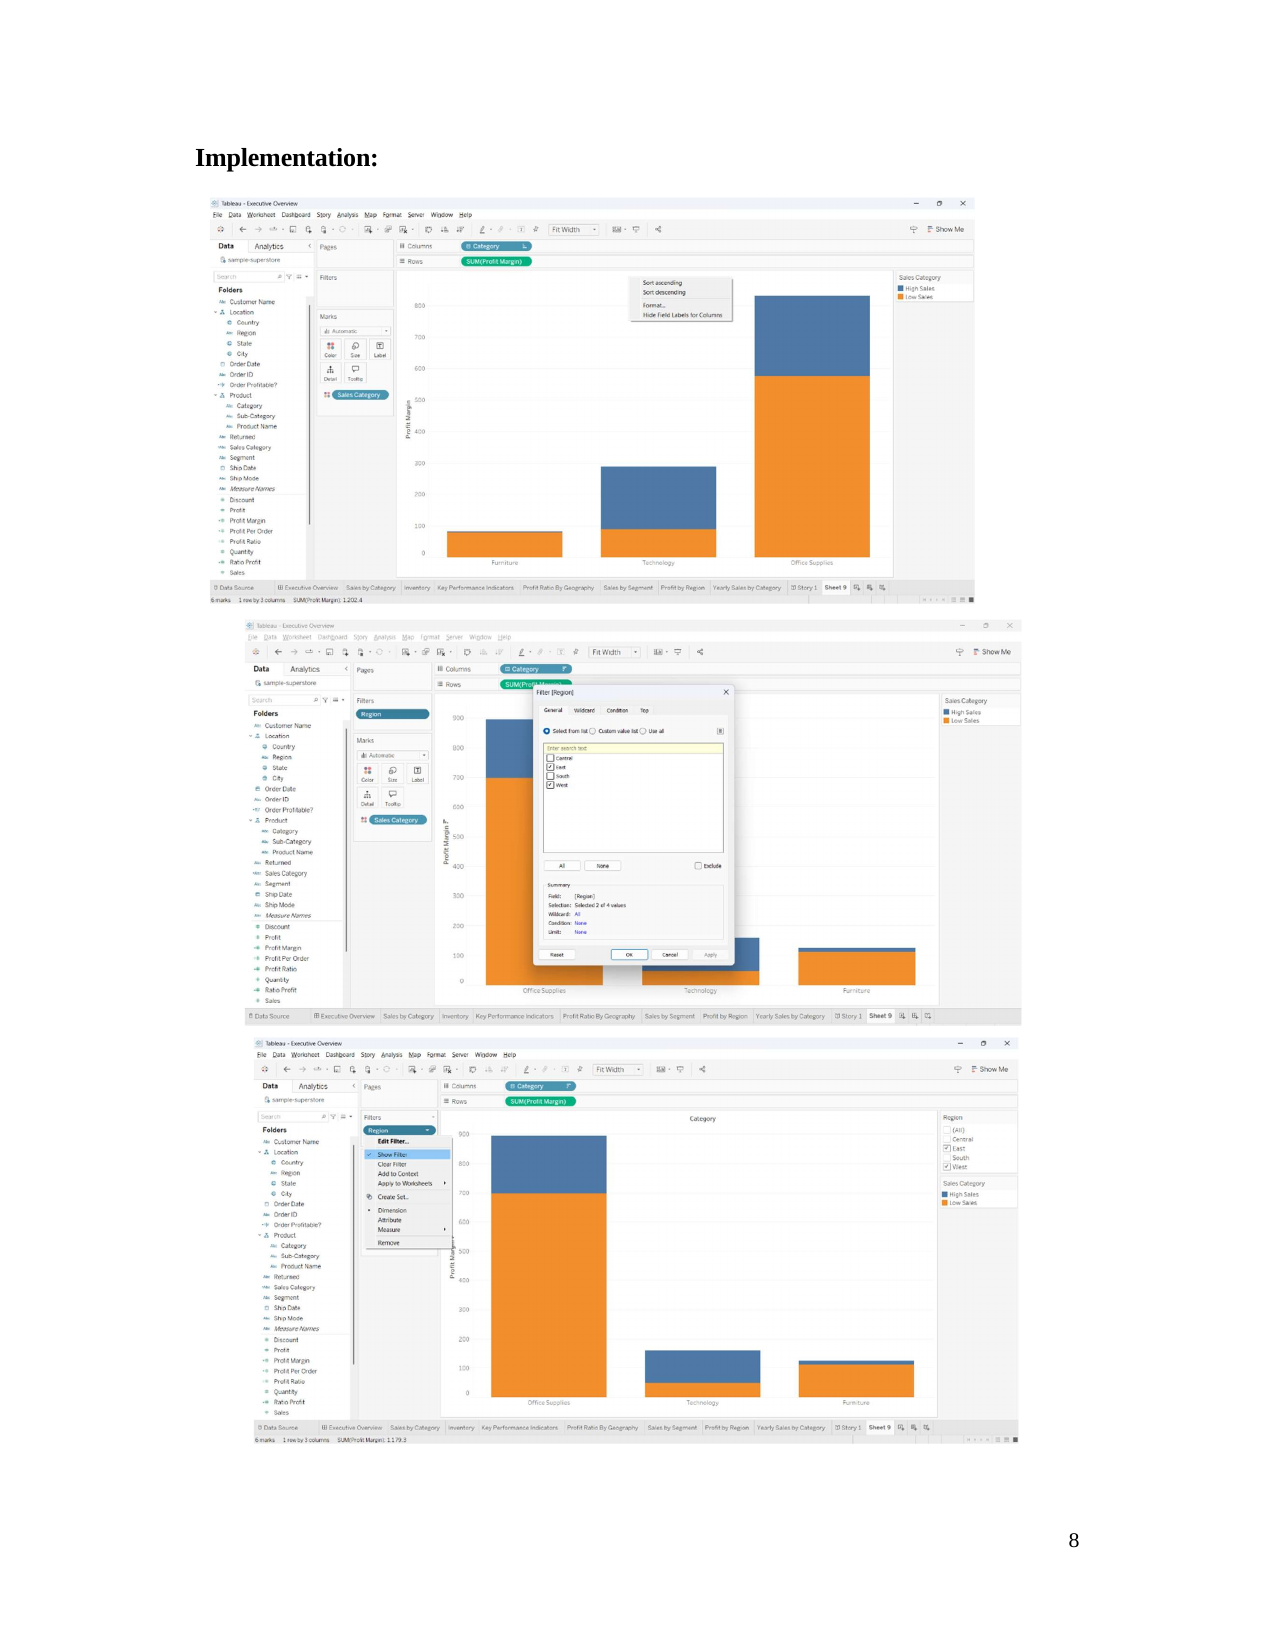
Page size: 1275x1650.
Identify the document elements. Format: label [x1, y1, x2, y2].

picture [253, 1037, 1019, 1444]
picture [244, 619, 1022, 1026]
picture [209, 197, 975, 604]
